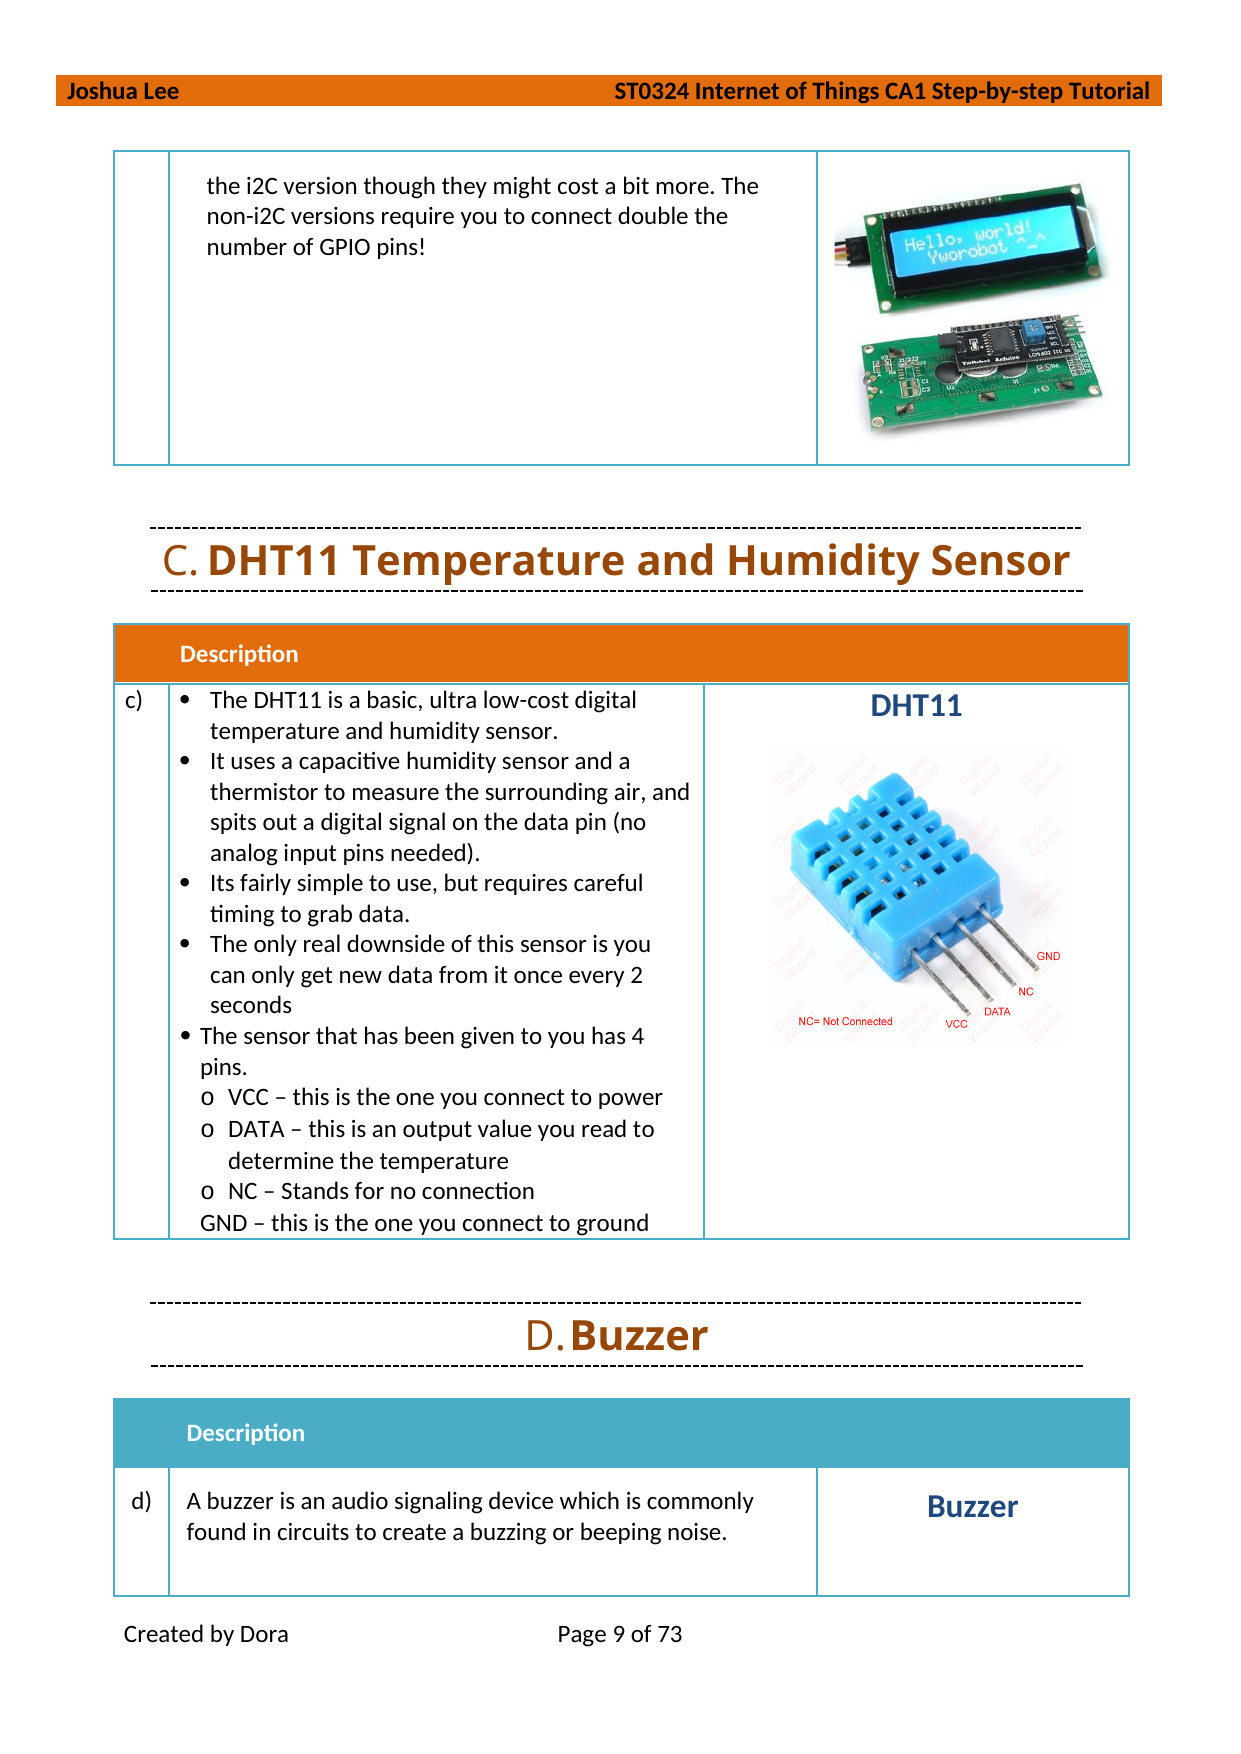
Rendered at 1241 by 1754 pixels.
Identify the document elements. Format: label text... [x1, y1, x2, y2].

table_header Description [169, 1400, 1128, 1466]
table_cell DHT11 [705, 685, 1128, 1238]
table_header [115, 625, 169, 682]
table_cell [115, 685, 168, 1238]
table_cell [170, 1468, 816, 1595]
picture [834, 169, 1111, 446]
table_cell [115, 152, 168, 464]
table_cell The DHT11 is a basic, ultra low-cost digital temperature and humidity sensor. It uses a capacitive humidity sensor and a thermistor to measure the surrounding air, and spits out a digital signal on the data pin (no analog input pins needed). Its fairly simple to use, but requires careful timing to grab data. The only real downside of this sensor is you can only get new data from it once every 2 seconds The sensor that has been given to you has 4 pins. VCC – this is the one you connect to power DATA – this is an output value you read to determine the temperature NC – Stands for no connection GND – this is the one you connect to ground [170, 685, 703, 1238]
subtitle DHT11 Temperature and Humidity Sensor [150, 527, 1083, 592]
subtitle Buzzer [150, 1302, 1083, 1367]
table_cell Buzzer [818, 1468, 1128, 1595]
table_header [115, 1400, 169, 1466]
table_header Description [169, 625, 1128, 682]
table_cell i2c LCD Screen [818, 152, 1128, 464]
table_cell [115, 1468, 168, 1595]
picture [766, 746, 1067, 1046]
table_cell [170, 152, 816, 464]
